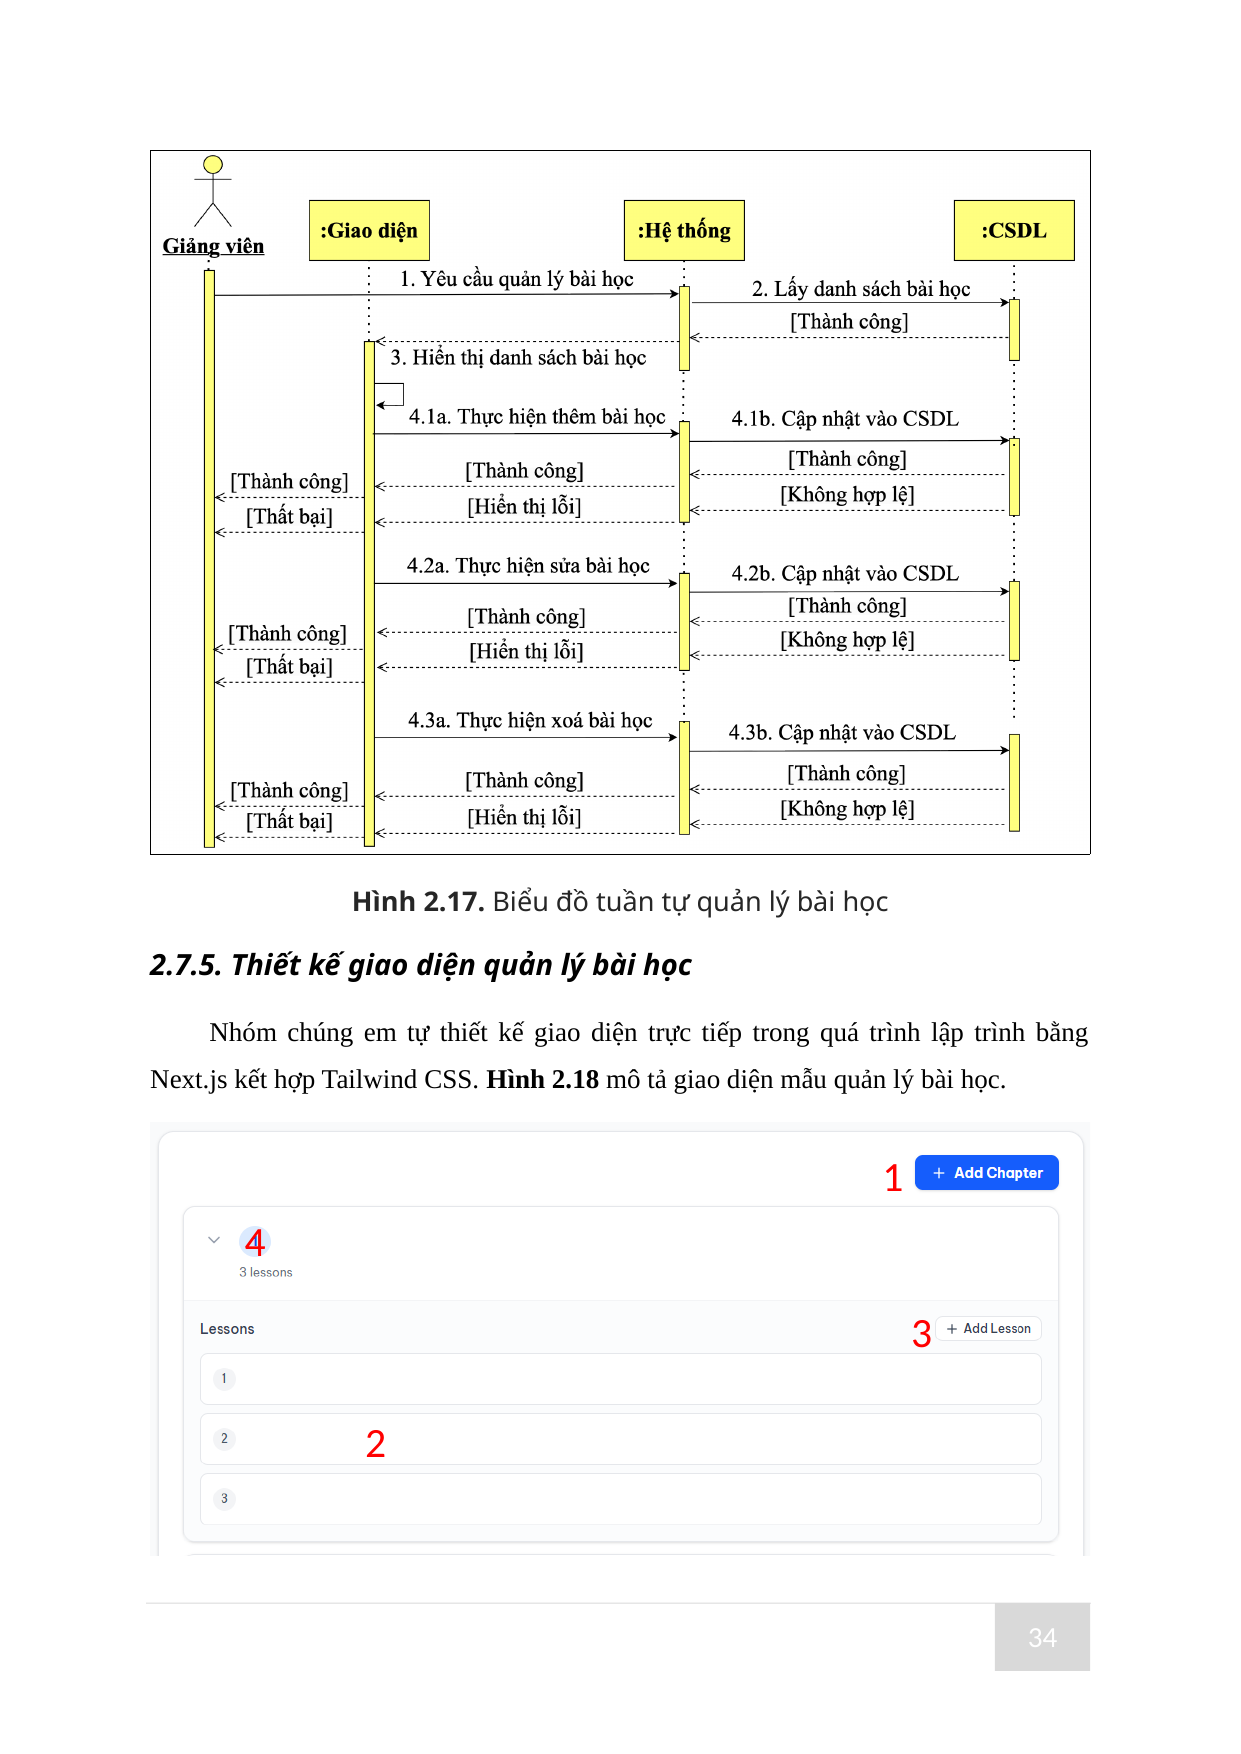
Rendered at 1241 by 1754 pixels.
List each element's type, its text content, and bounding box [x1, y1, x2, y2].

picture [151, 151, 1090, 854]
text Nhóm chúng em tự thiết kế giao diện trực tiếp trong quá trình lập trình bằng Next.js kết hợp Tailwind CSS. Hình 2.18 mô tả giao diện mẫu quản lý bài học. [150, 1016, 1090, 1094]
subtitle 2.7.5. Thiết kế giao diện quản lý bài học [150, 944, 1090, 984]
picture [150, 1122, 1091, 1556]
text Hình 2.17. Biểu đồ tuần tự quản lý bài học [150, 882, 1090, 919]
